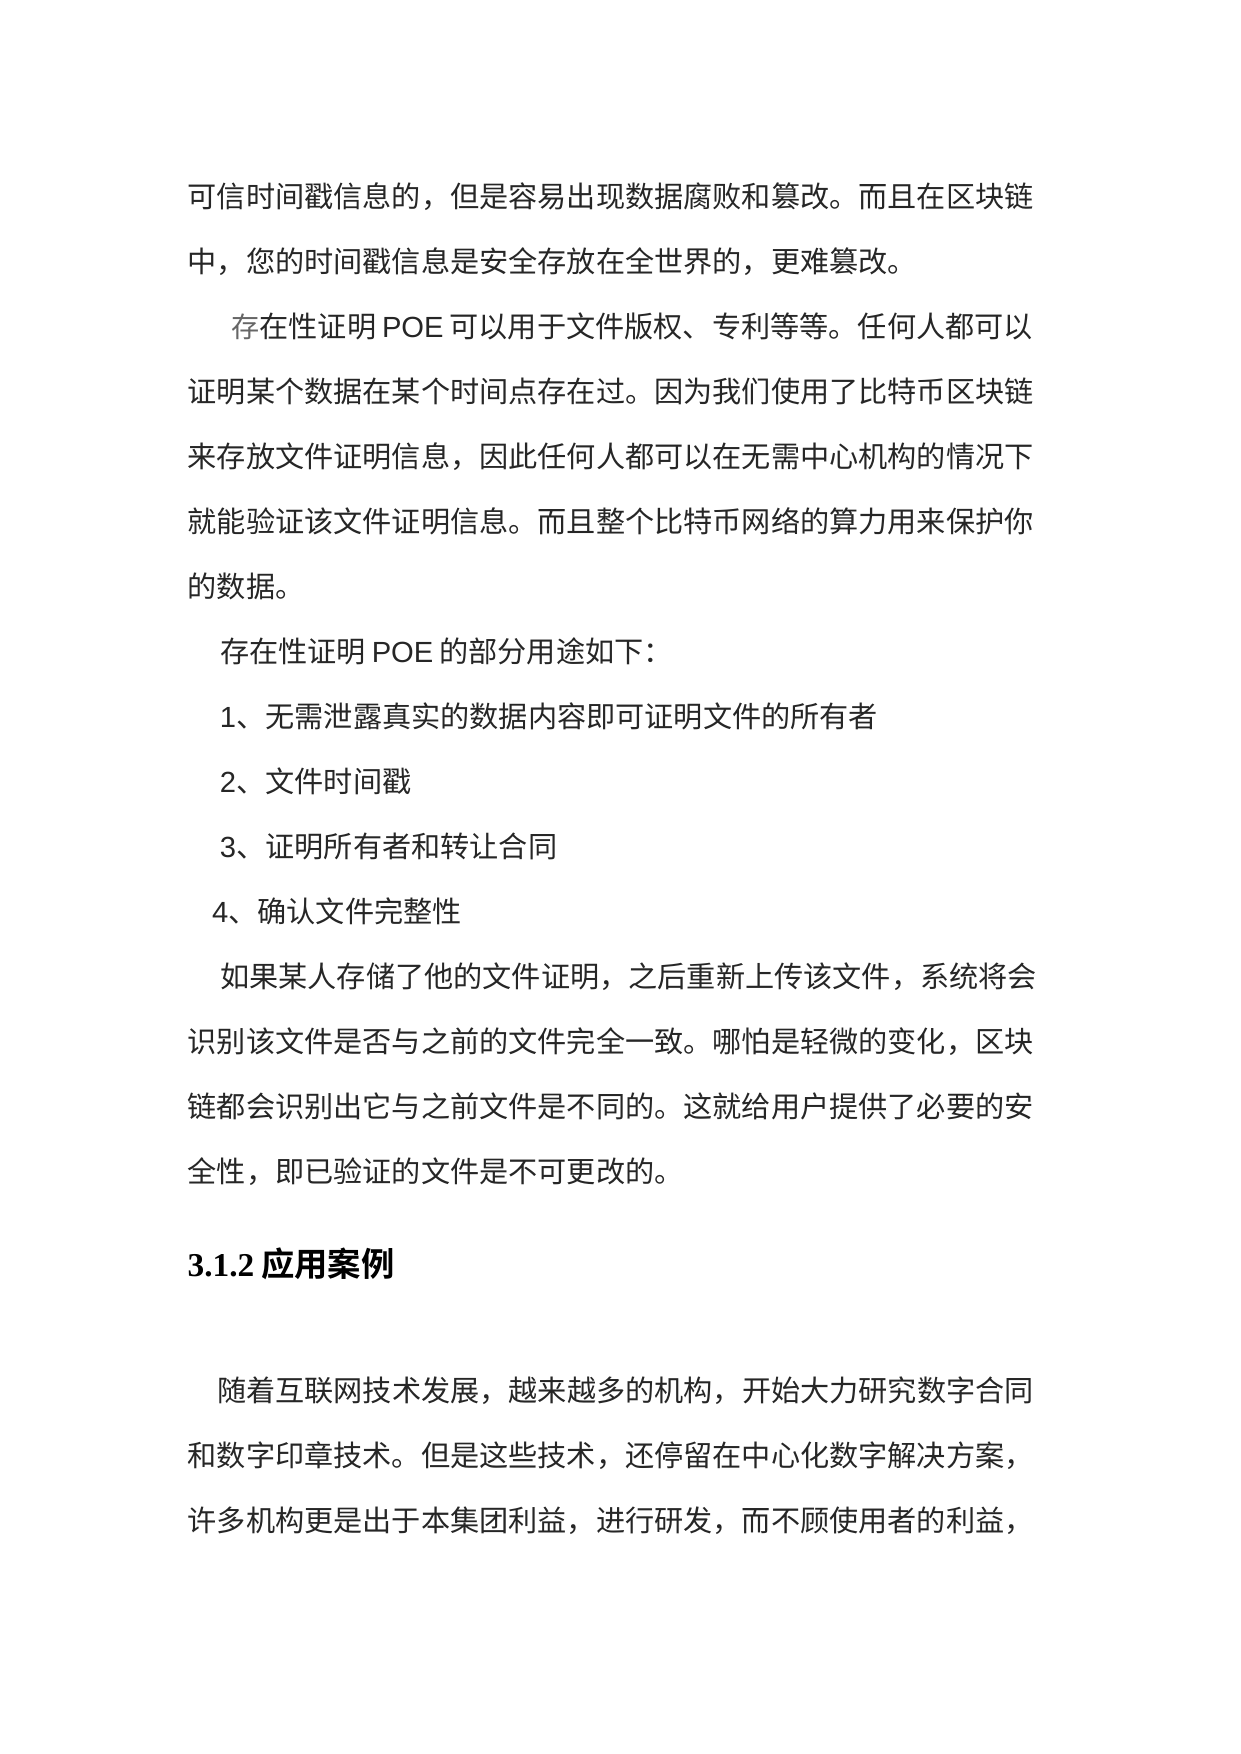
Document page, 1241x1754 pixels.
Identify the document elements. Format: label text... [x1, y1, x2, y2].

subtitle 3.1.2应用案例 [187, 1229, 1053, 1294]
text 如果某人存储了他的文件证明，之后重新上传该文件，系统将会识别该文件是否与之前的文件完全一致。哪怕是轻微的变化，区块链都会识别出它与之前文件是不同的。这就给用户提供了必要的安全性，即已验证的文件是不可更改的。 [187, 942, 1053, 1202]
text 4、确认文件完整性 [187, 877, 1053, 942]
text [187, 1356, 1053, 1551]
text 存在性证明POE的部分用途如下： [187, 617, 1053, 682]
text 2、文件时间戳 [187, 747, 1053, 812]
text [187, 162, 1053, 292]
text 存在性证明POE可以用于文件版权、专利等等。任何人都可以证明某个数据在某个时间点存在过。因为我们使用了比特币区块链来存放文件证明信息，因此任何人都可以在无需中心机构的情况下就能验证该文件证明信息。而且整个比特币网络的算力用来保护你的数据。 [187, 292, 1053, 617]
text 3、证明所有者和转让合同 [187, 812, 1053, 877]
text 1、无需泄露真实的数据内容即可证明文件的所有者 [187, 682, 1053, 747]
